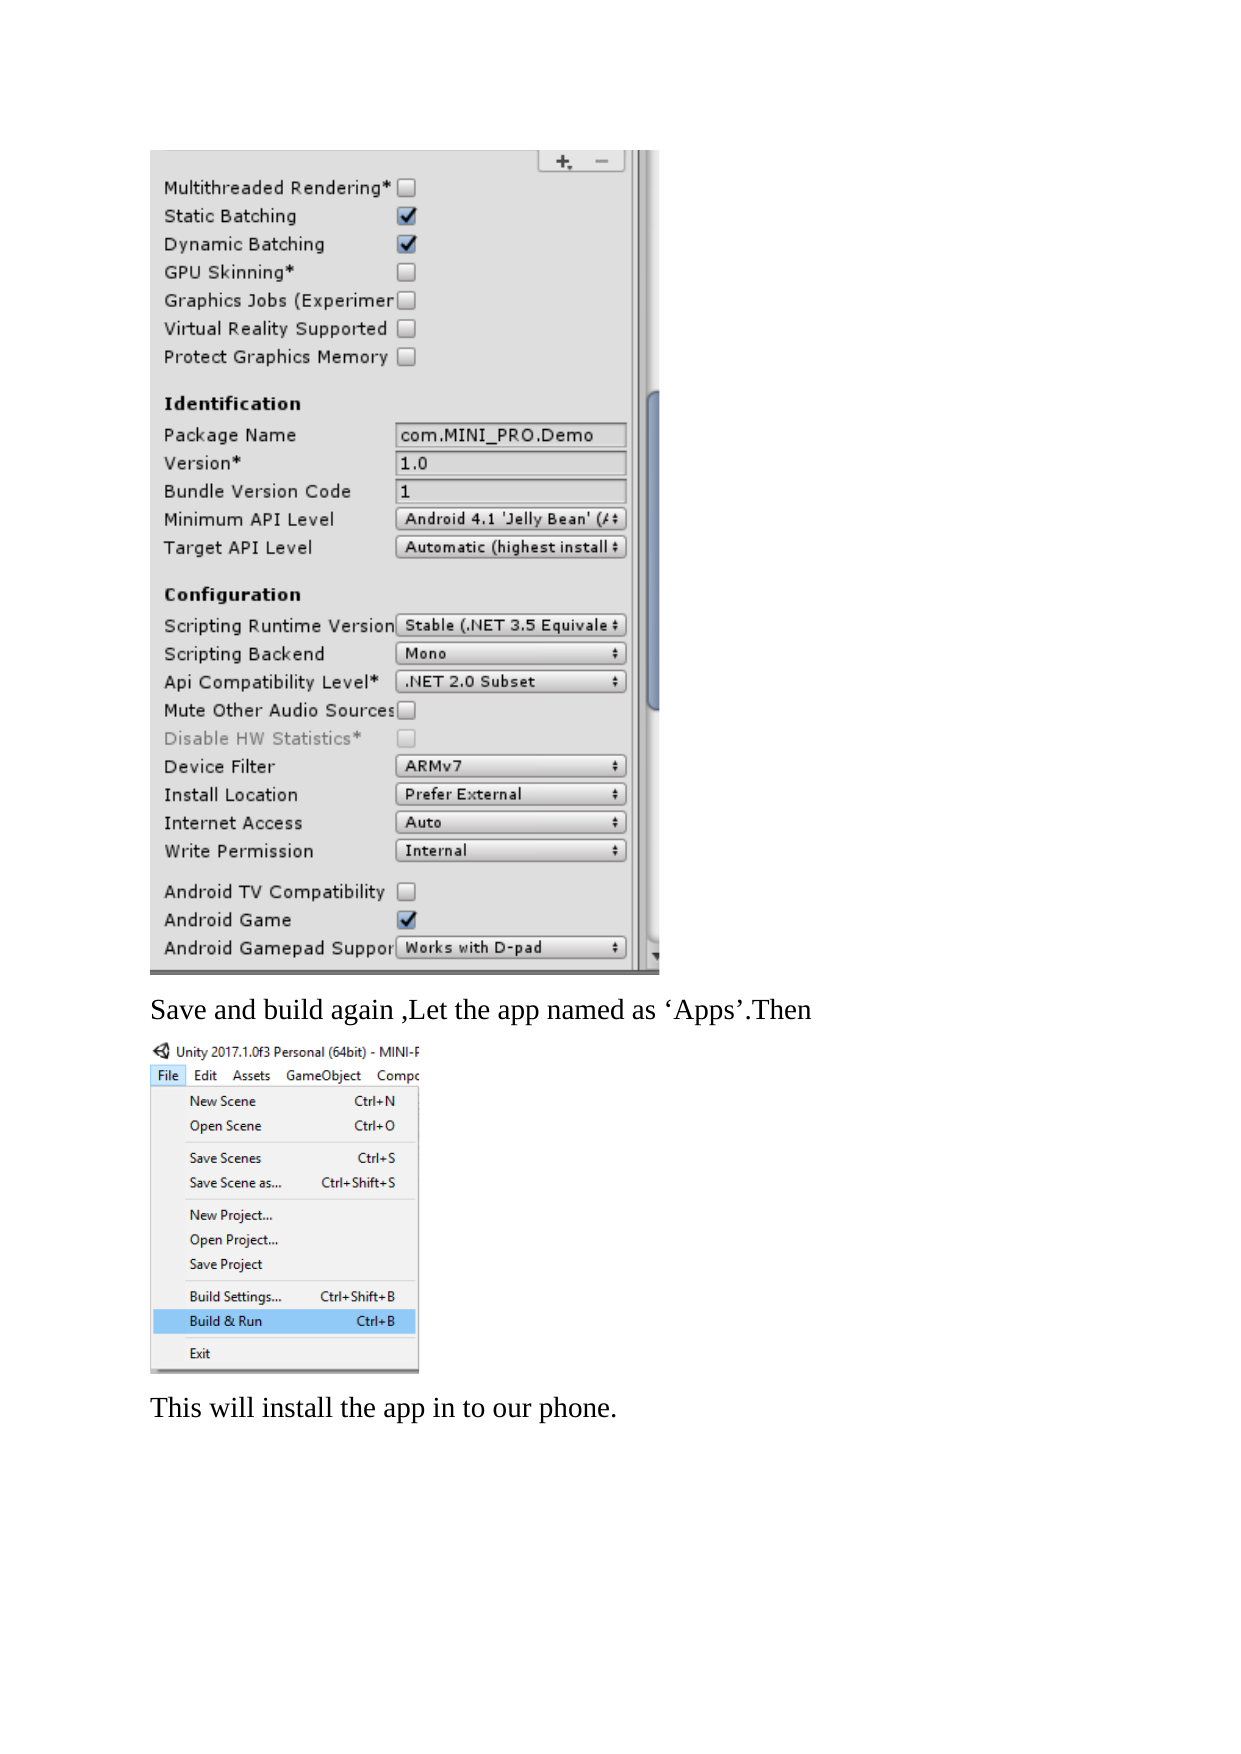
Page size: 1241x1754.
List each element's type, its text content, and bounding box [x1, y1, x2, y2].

picture [150, 150, 660, 975]
picture [150, 1039, 420, 1374]
